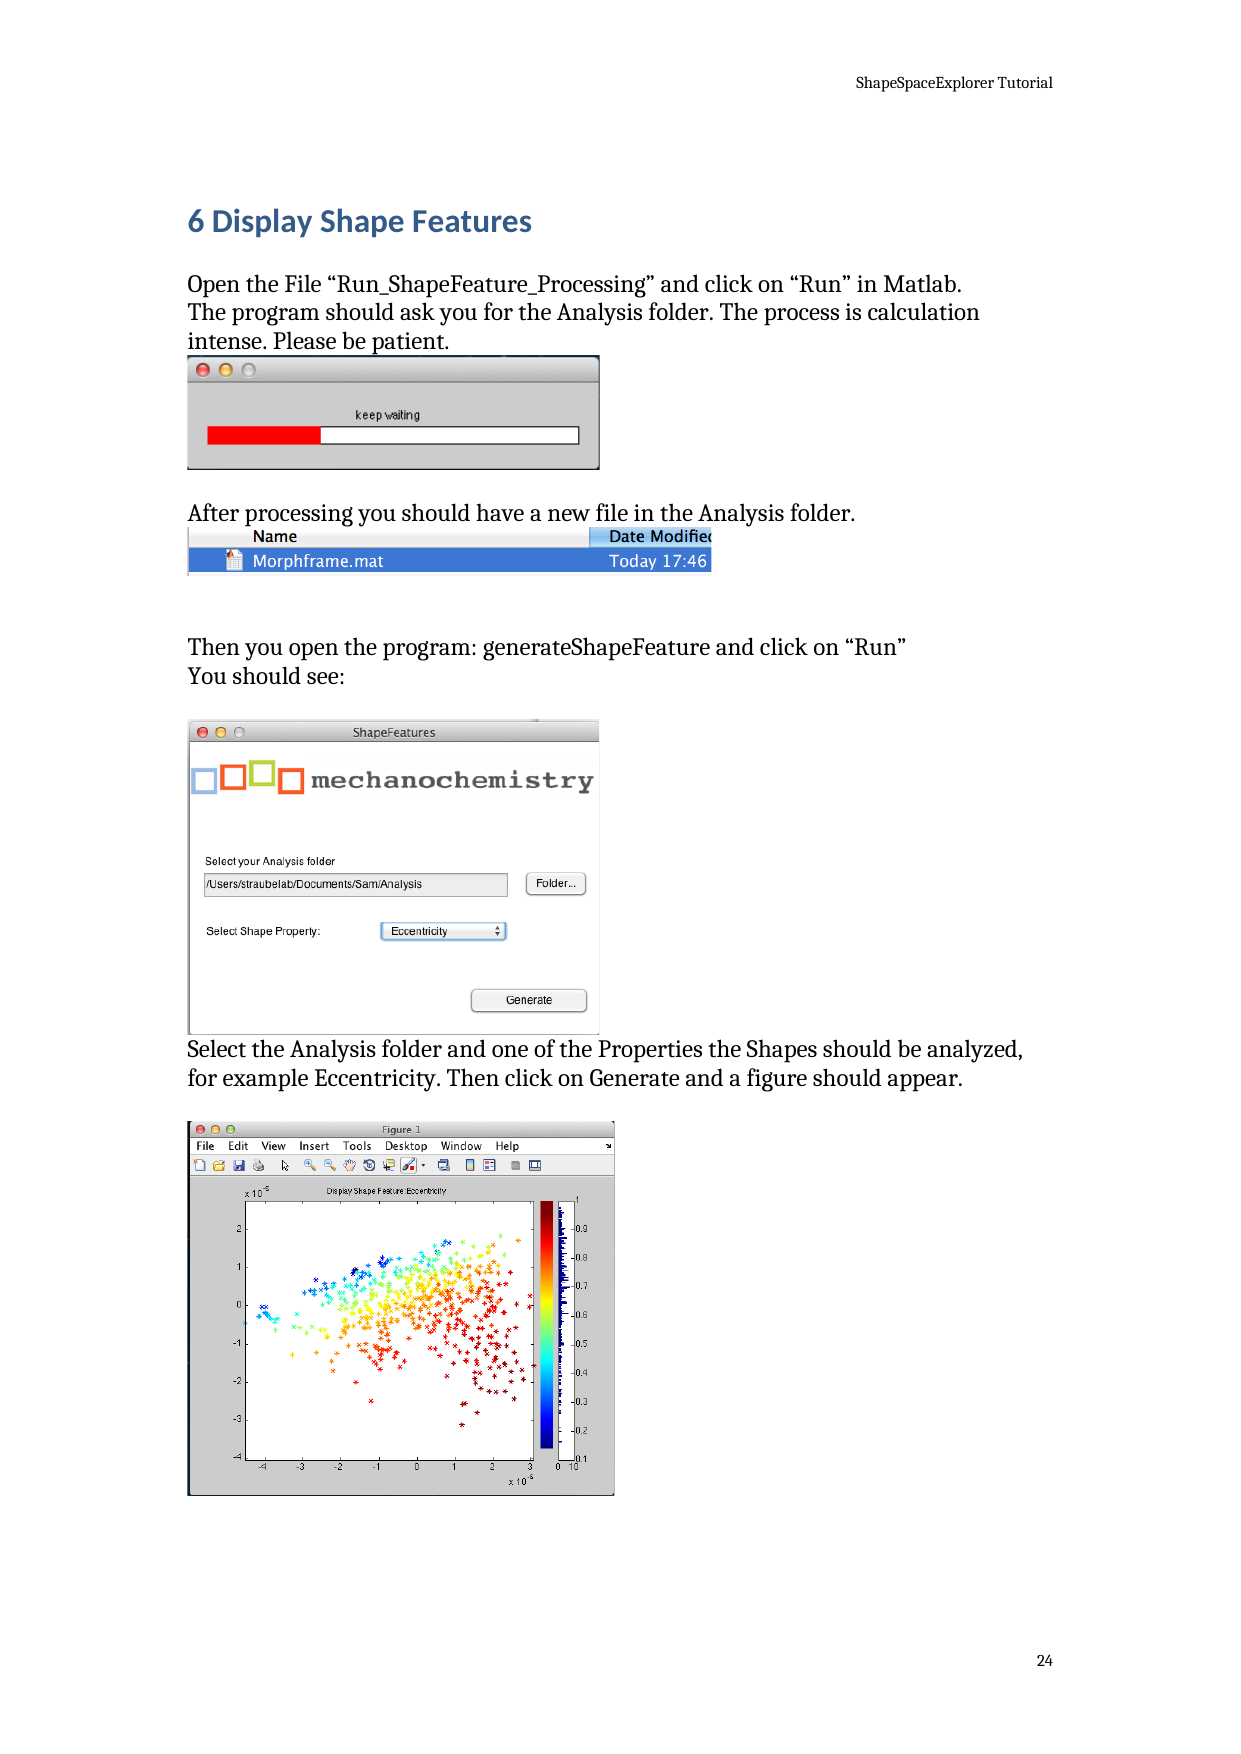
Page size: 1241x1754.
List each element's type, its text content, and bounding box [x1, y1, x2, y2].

picture [187, 1121, 615, 1496]
text The program should ask you for the Analysis folder. The process is calculation intense. Please be patient. [187, 298, 1053, 356]
text After processing you should have a new file in the Analysis folder. [187, 499, 1053, 527]
text You should see: [187, 662, 1053, 691]
text Select the Analysis folder and one of the Properties the Shapes should be analyzed, for example Eccentricity. Then click on Generate and a figure should appear. [187, 1035, 1053, 1092]
picture [187, 719, 600, 1035]
subtitle 6 Display Shape Features [187, 200, 1053, 241]
text Open the File “Run_ShapeFeature_Processing” and click on “Run” in Matlab. [187, 269, 1053, 298]
picture [187, 527, 712, 576]
picture [187, 355, 600, 470]
text Then you open the program: generateShapeFeature and click on “Run” [187, 633, 1053, 662]
